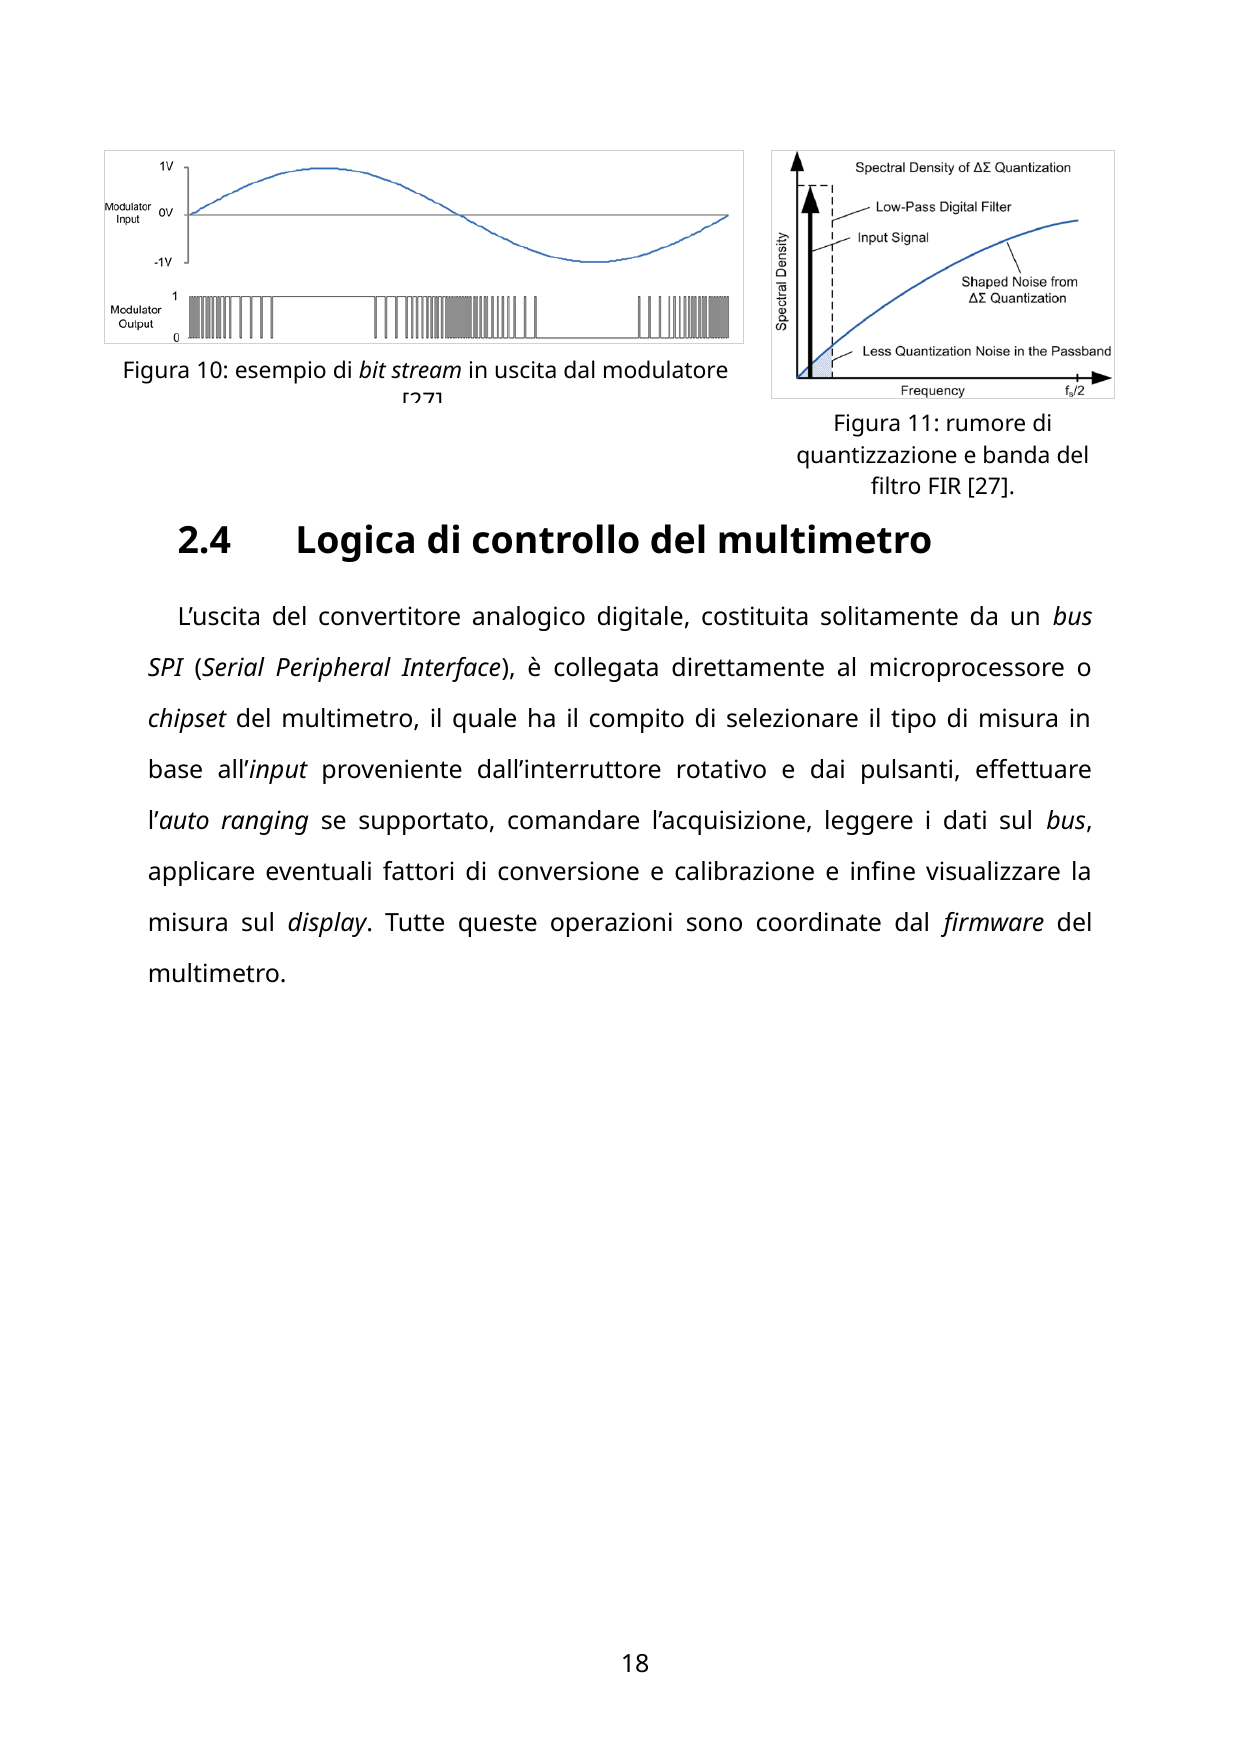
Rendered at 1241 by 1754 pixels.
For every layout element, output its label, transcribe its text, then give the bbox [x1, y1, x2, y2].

picture [105, 151, 743, 343]
picture [772, 151, 1114, 398]
text L’uscita del convertitore analogico digitale, costituita solitamente da un bus SPI (Serial Peripheral Interface), è collegata direttamente al microprocessore o chipset del multimetro, il quale ha il compito di selezionare il tipo di misura in base all’input proveniente dall’interruttore rotativo e dai pulsanti, effettuare l’auto ranging se supportato, comandare l’acquisizione, leggere i dati sul bus, applicare eventuali fattori di conversione e calibrazione e infine visualizzare la misura sul display. Tutte queste operazioni sono coordinate dal firmware del multimetro. [148, 598, 1092, 990]
